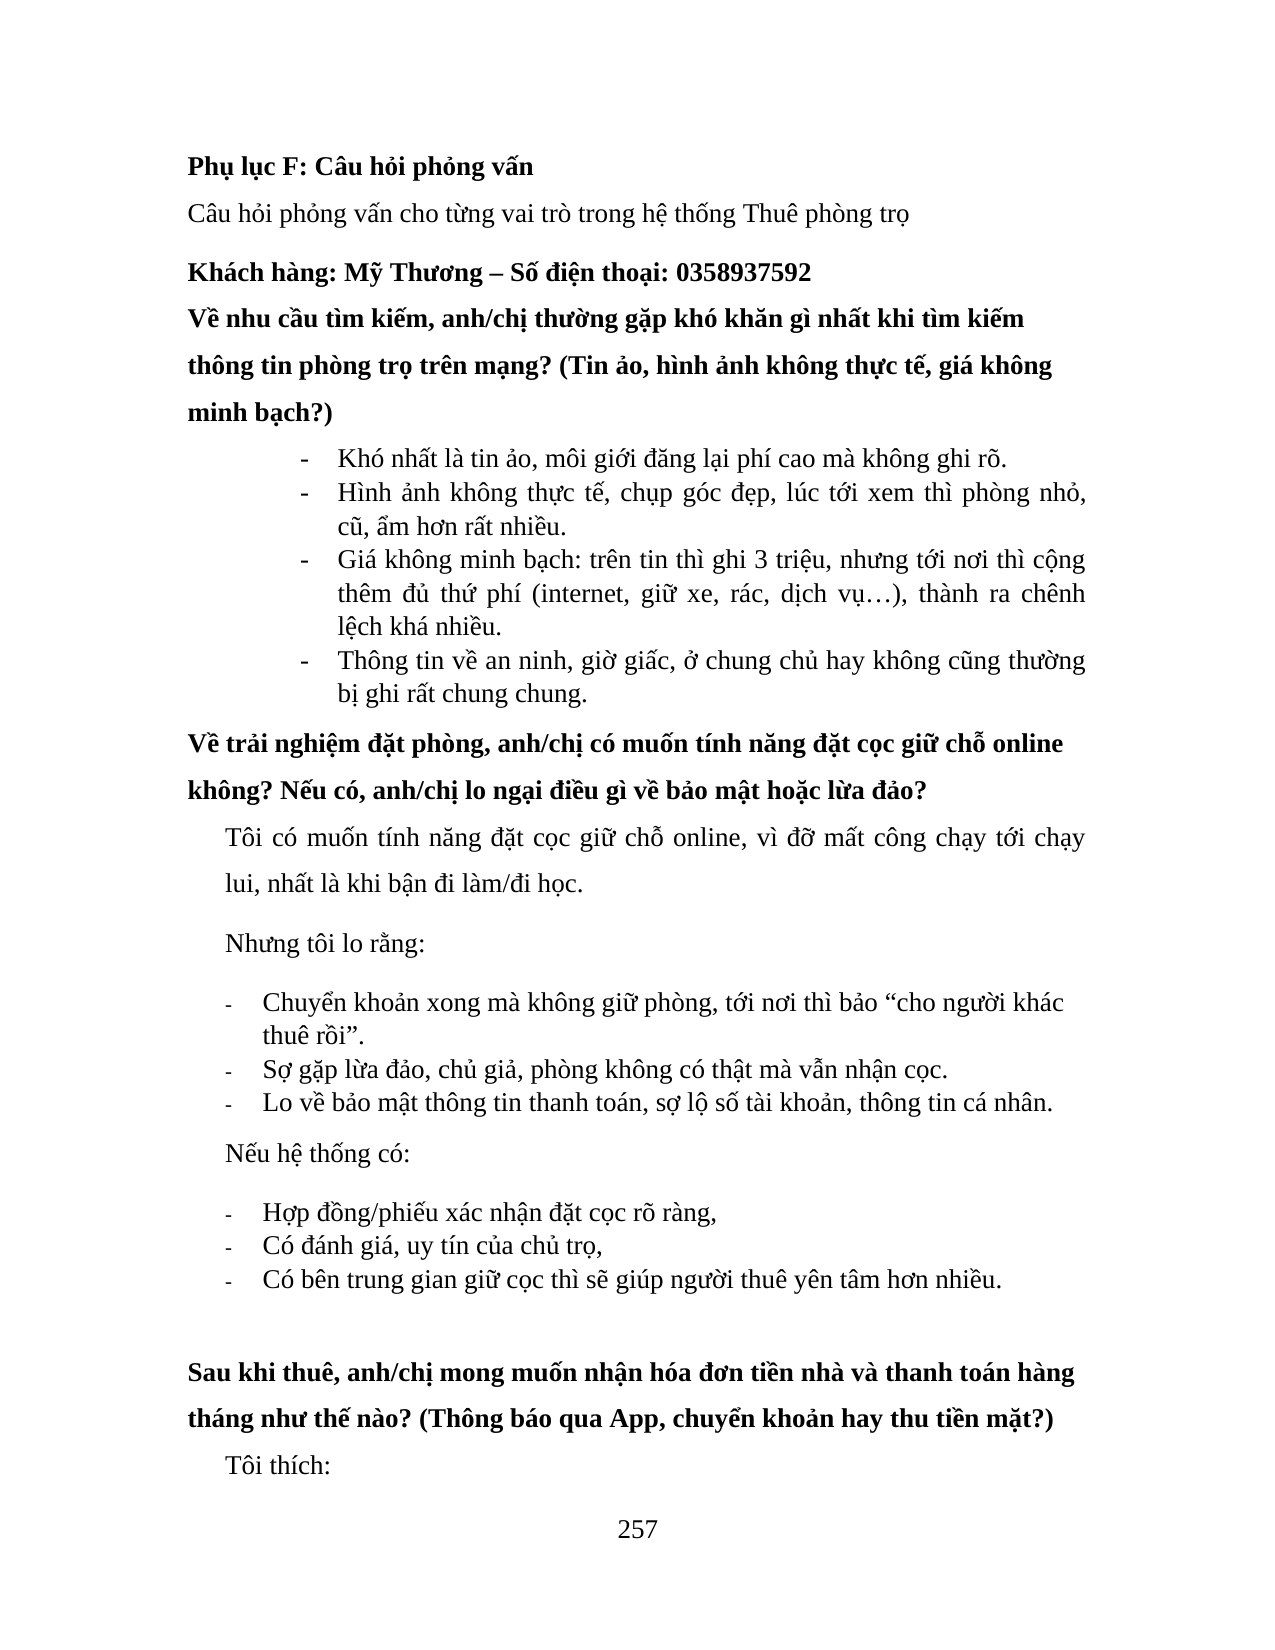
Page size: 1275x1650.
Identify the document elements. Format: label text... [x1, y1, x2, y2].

list Có đánh giá, uy tín của chủ trọ, [225, 1229, 1087, 1261]
text Tôi có muốn tính năng đặt cọc giữ chỗ online, vì đỡ mất công chạy tới chạy lui, nhất là khi bận đi làm/đi học. [225, 821, 1087, 899]
list Hình ảnh không thực tế, chụp góc đẹp, lúc tới xem thì phòng nhỏ, cũ, ẩm hơn rất nhiều. [300, 476, 1087, 541]
subtitle Phụ lục F: Câu hỏi phỏng vấn [187, 150, 1087, 181]
list Giá không minh bạch: trên tin thì ghi 3 triệu, nhưng tới nơi thì cộng thêm đủ thứ phí (internet, giữ xe, rác, dịch vụ…), thành ra chênh lệch khá nhiều. [300, 543, 1087, 641]
text Tôi thích: [225, 1449, 1087, 1480]
text Nhưng tôi lo rằng: [187, 927, 1087, 958]
list Sợ gặp lừa đảo, chủ giả, phòng không có thật mà vẫn nhận cọc. [225, 1053, 1087, 1084]
subtitle Khách hàng: Mỹ Thương – Số điện thoại: 0358937592 [187, 256, 1087, 287]
list Có bên trung gian giữ cọc thì sẽ giúp người thuê yên tâm hơn nhiều. [225, 1263, 1087, 1294]
list Lo về bảo mật thông tin thanh toán, sợ lộ số tài khoản, thông tin cá nhân. [225, 1086, 1087, 1118]
list Hợp đồng/phiếu xác nhận đặt cọc rõ ràng, [225, 1196, 1087, 1227]
list Khó nhất là tin ảo, môi giới đăng lại phí cao mà không ghi rõ. [300, 442, 1087, 474]
subtitle Về trải nghiệm đặt phòng, anh/chị có muốn tính năng đặt cọc giữ chỗ online không? Nếu có, anh/chị lo ngại điều gì về bảo mật hoặc lừa đảo? [187, 727, 1087, 805]
text Nếu hệ thống có: [225, 1137, 1087, 1168]
list Thông tin về an ninh, giờ giấc, ở chung chủ hay không cũng thường bị ghi rất chung chung. [300, 644, 1087, 708]
text Câu hỏi phỏng vấn cho từng vai trò trong hệ thống Thuê phòng trọ [187, 197, 1087, 228]
subtitle Về nhu cầu tìm kiếm, anh/chị thường gặp khó khăn gì nhất khi tìm kiếm thông tin phòng trọ trên mạng? (Tin ảo, hình ảnh không thực tế, giá không minh bạch?) [187, 302, 1087, 427]
list Chuyển khoản xong mà không giữ phòng, tới nơi thì bảo “cho người khác thuê rồi”. [225, 986, 1087, 1051]
subtitle Sau khi thuê, anh/chị mong muốn nhận hóa đơn tiền nhà và thanh toán hàng tháng như thế nào? (Thông báo qua App, chuyển khoản hay thu tiền mặt?) [187, 1356, 1087, 1433]
